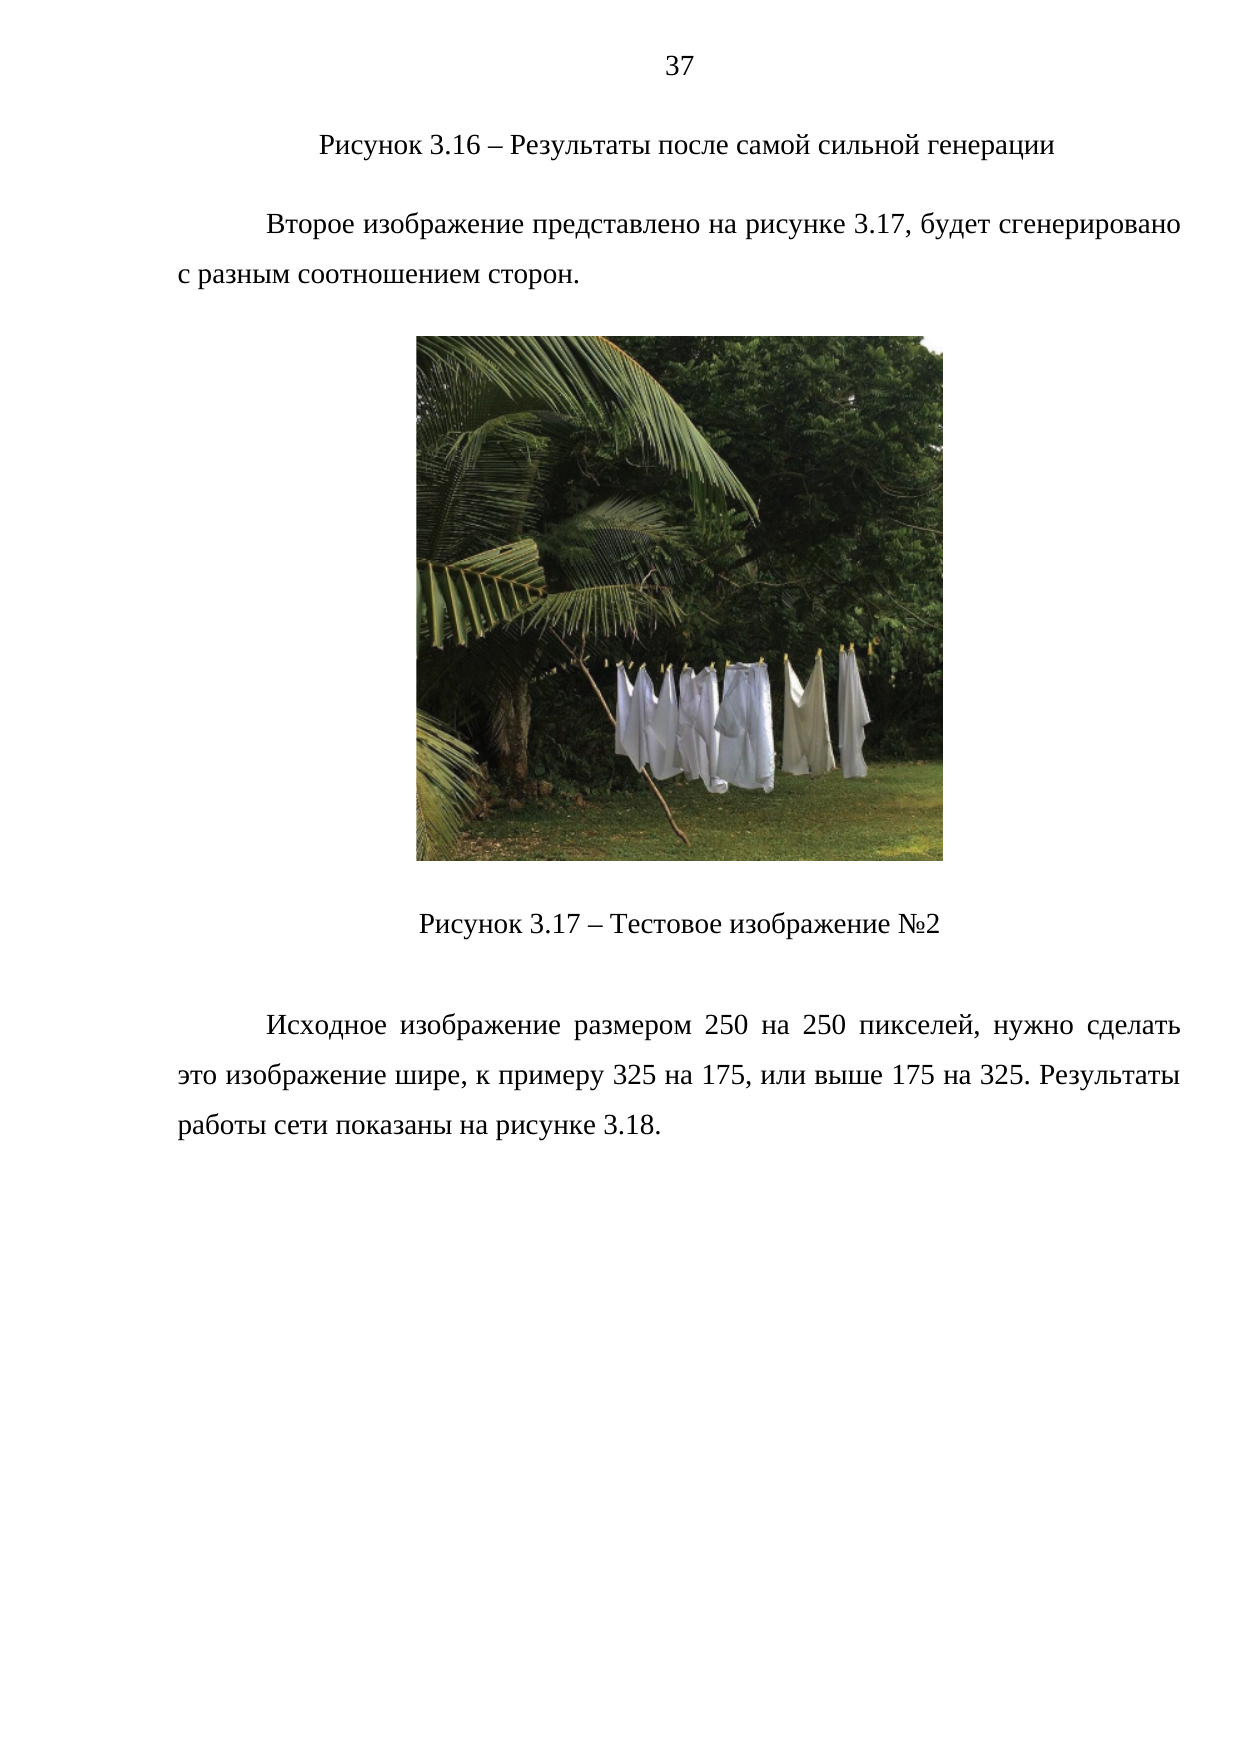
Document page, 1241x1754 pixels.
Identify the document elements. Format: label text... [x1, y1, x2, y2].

text Исходное изображение размером 250 на 250 пикселей, нужно сделать это изображение шире, к примеру 325 на 175, или выше 175 на 325. Результаты работы сети показаны на рисунке 3.18. [177, 1007, 1182, 1141]
text Рисунок 3.17 – Тестовое изображение №2 [177, 906, 1182, 940]
text Рисунок 3.16 – Результаты после самой сильной генерации [177, 127, 1182, 160]
picture [416, 336, 943, 861]
text Второе изображение представлено на рисунке 3.17, будет сгенерировано с разным соотношением сторон. [177, 206, 1182, 290]
